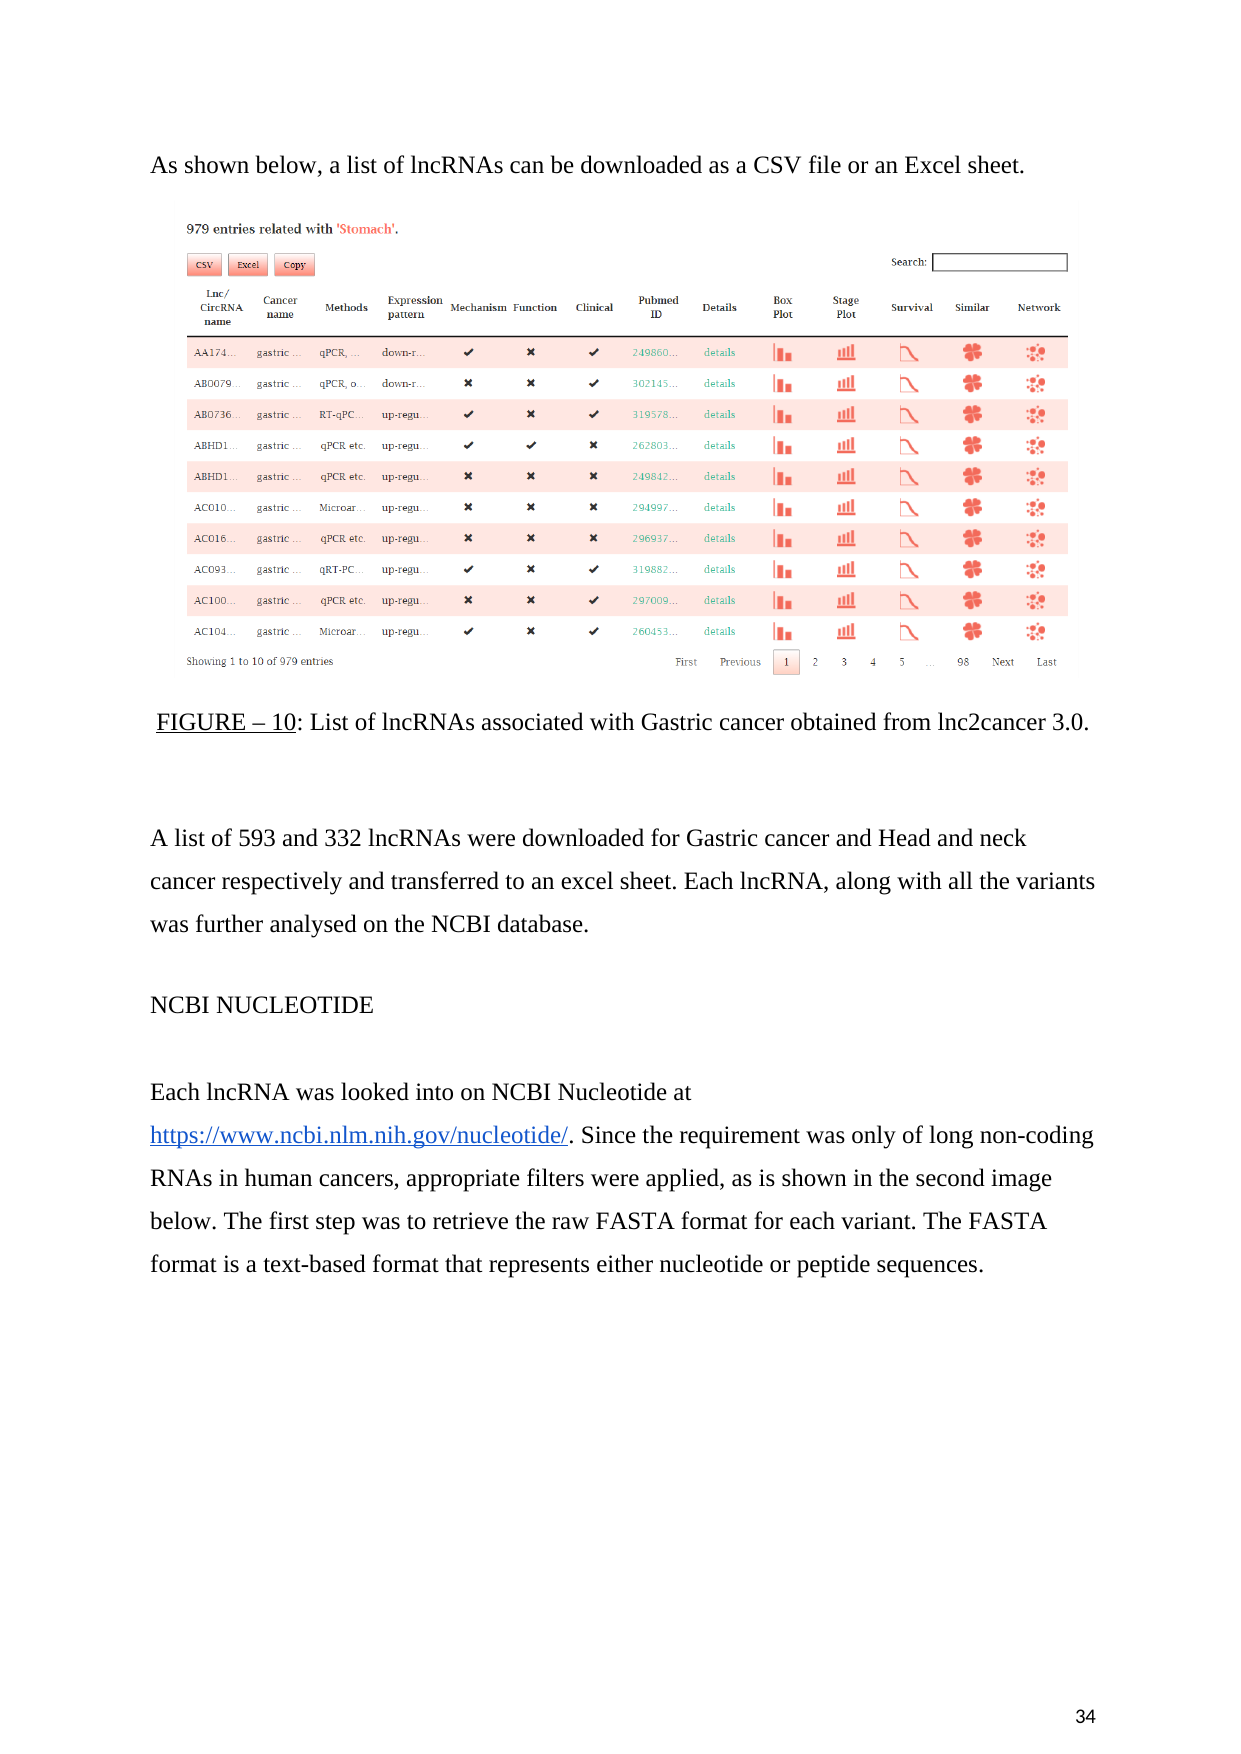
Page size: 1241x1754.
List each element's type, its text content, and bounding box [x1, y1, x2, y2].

text FIGURE – 10: List of lncRNAs associated with Gastric cancer obtained from lnc2cancer 3.0. [150, 707, 1096, 736]
text Each lncRNA was looked into on NCBI Nucleotide at https://www.ncbi.nlm.nih.gov/nucleotide/. Since the requirement was only of long non-coding RNAs in human cancers, appropriate filters were applied, as is shown in the second image below. The first step was to retrieve the raw FASTA format for each variant. The FASTA format is a text-based format that represents either nucleotide or peptide sequences. [150, 1077, 1096, 1278]
picture [150, 193, 1096, 678]
text NCBI NUCLEOTIDE [150, 990, 1096, 1019]
text As shown below, a list of lncRNAs can be downloaded as a CSV file or an Excel sheet. [150, 150, 1096, 179]
text A list of 593 and 332 lncRNAs were downloaded for Gastric cancer and Head and neck cancer respectively and transferred to an excel sheet. Each lncRNA, along with all the variants was further analysed on the NCBI database. [150, 823, 1096, 938]
